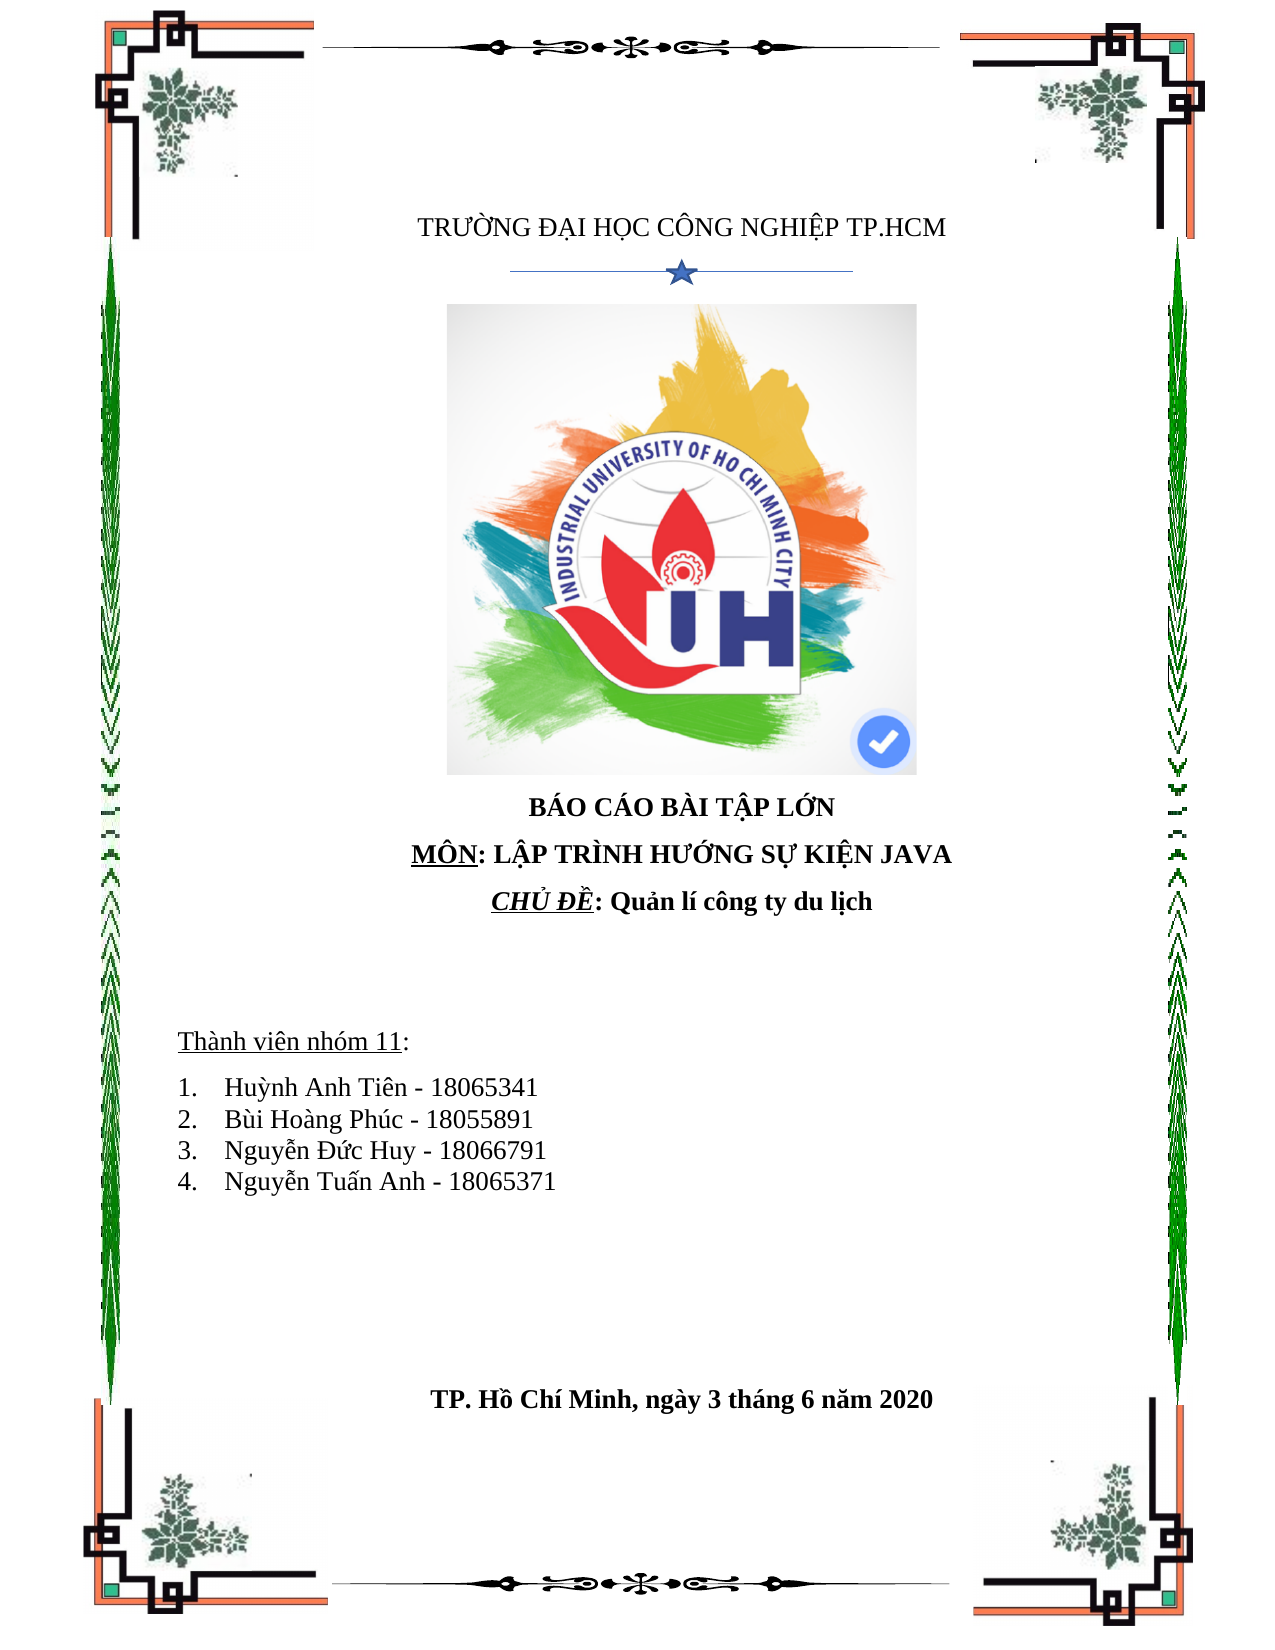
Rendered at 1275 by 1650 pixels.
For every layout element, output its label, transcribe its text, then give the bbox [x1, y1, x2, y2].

list Bùi Hoàng Phúc - 18055891 [177, 1103, 1186, 1134]
text Thành viên nhóm 11: [177, 1025, 1186, 1056]
picture [960, 23, 1205, 239]
picture [974, 1386, 1193, 1626]
text CHỦ ĐỀ: Quản lí công ty du lịch [177, 885, 1186, 916]
list Huỳnh Anh Tiên - 18065341 [177, 1072, 1186, 1103]
picture [84, 11, 327, 1614]
text MÔN: LẬP TRÌNH HƯỚNG SỰ KIỆN JAVA [177, 838, 1186, 869]
text TRƯỜNG ĐẠI HỌC CÔNG NGHIỆP TP.HCM [177, 211, 1186, 243]
picture [446, 304, 917, 775]
list Nguyễn Tuấn Anh - 18065371 [177, 1165, 1186, 1196]
text TP. Hồ Chí Minh, ngày 3 tháng 6 năm 2020 [177, 1383, 1186, 1414]
text BÁO CÁO BÀI TẬP LỚN [177, 792, 1186, 823]
list Nguyễn Đức Huy - 18066791 [177, 1134, 1186, 1165]
